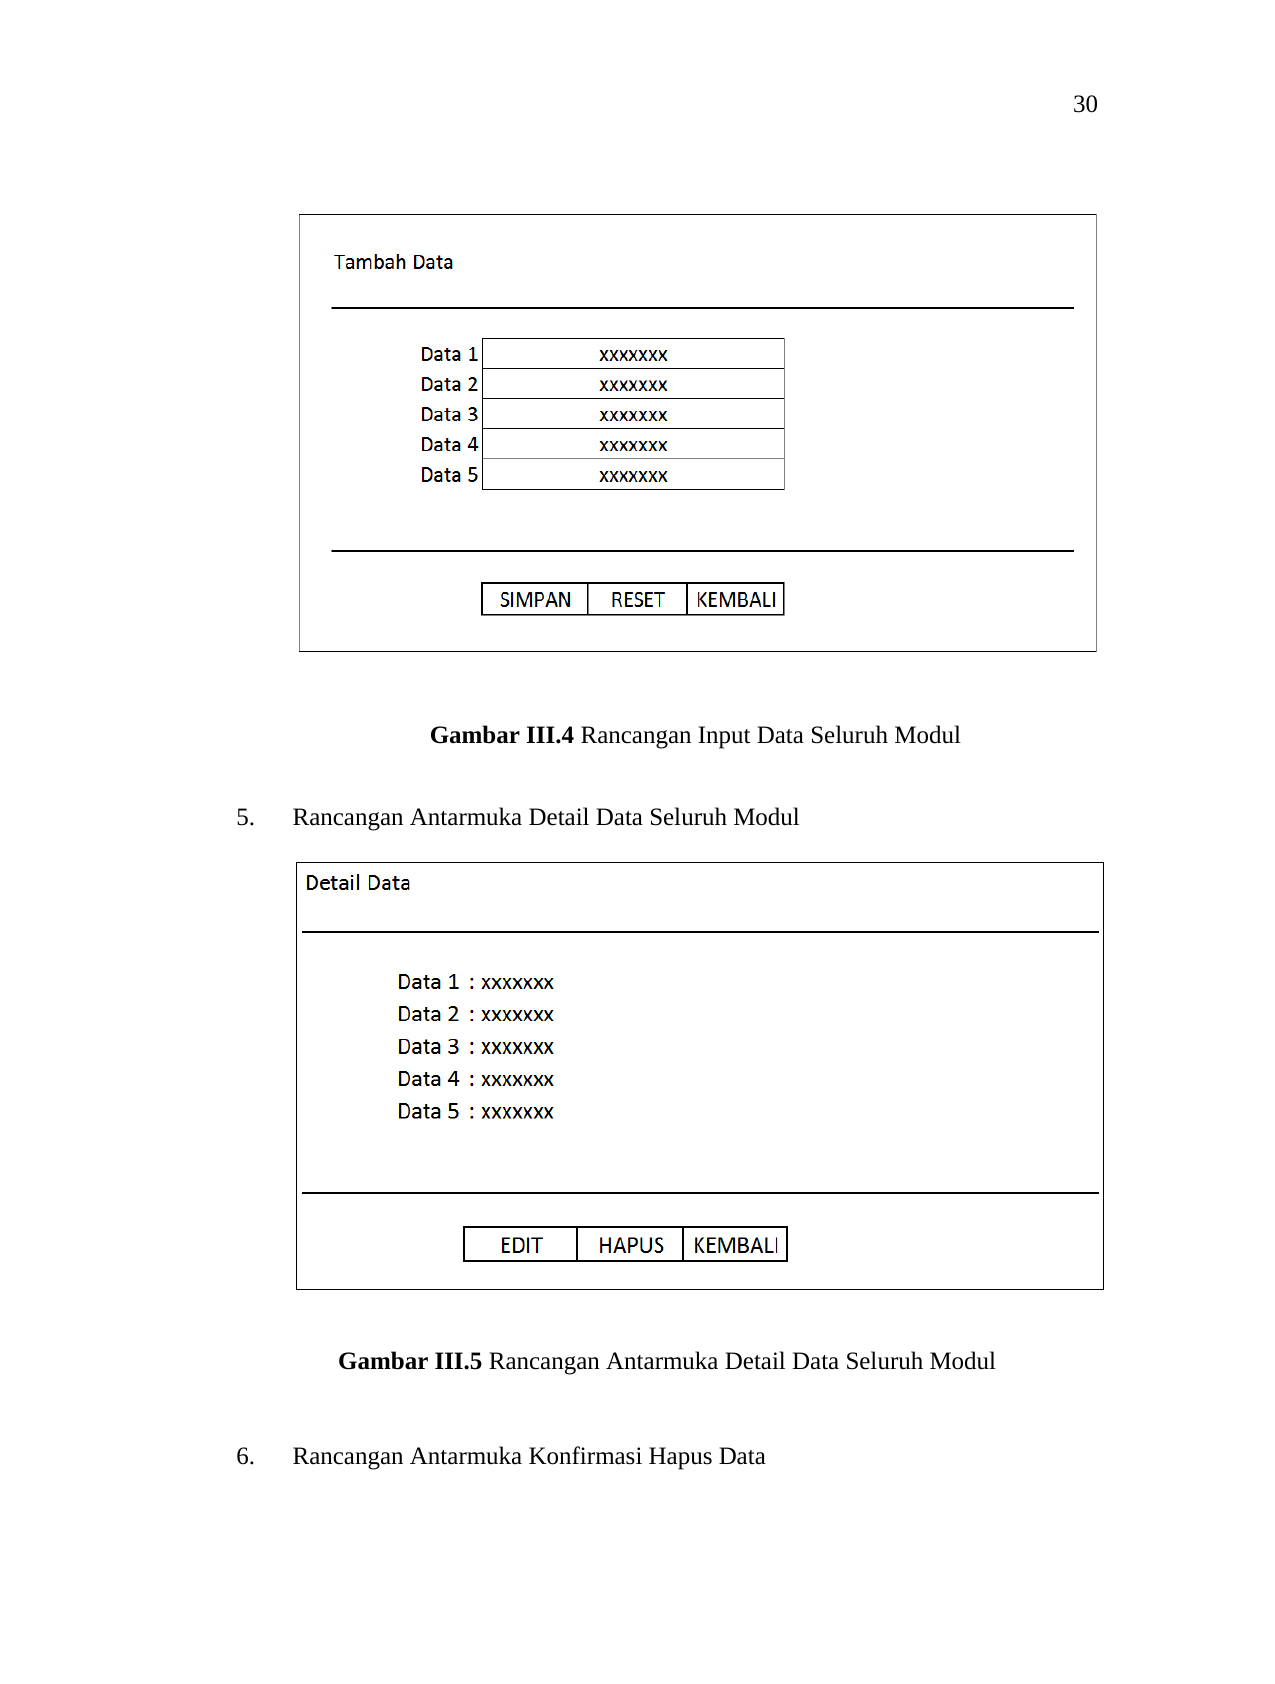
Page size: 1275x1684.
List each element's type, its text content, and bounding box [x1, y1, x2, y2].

list Rancangan Antarmuka Detail Data Seluruh Modul [236, 802, 1098, 831]
text Gambar III.4 Rancangan Input Data Seluruh Modul [236, 720, 1098, 749]
text Gambar III.5 Rancangan Antarmuka Detail Data Seluruh Modul [236, 1346, 1098, 1375]
list Rancangan Antarmuka Konfirmasi Hapus Data [236, 1441, 1098, 1470]
picture [292, 856, 1107, 1293]
picture [292, 177, 1117, 667]
